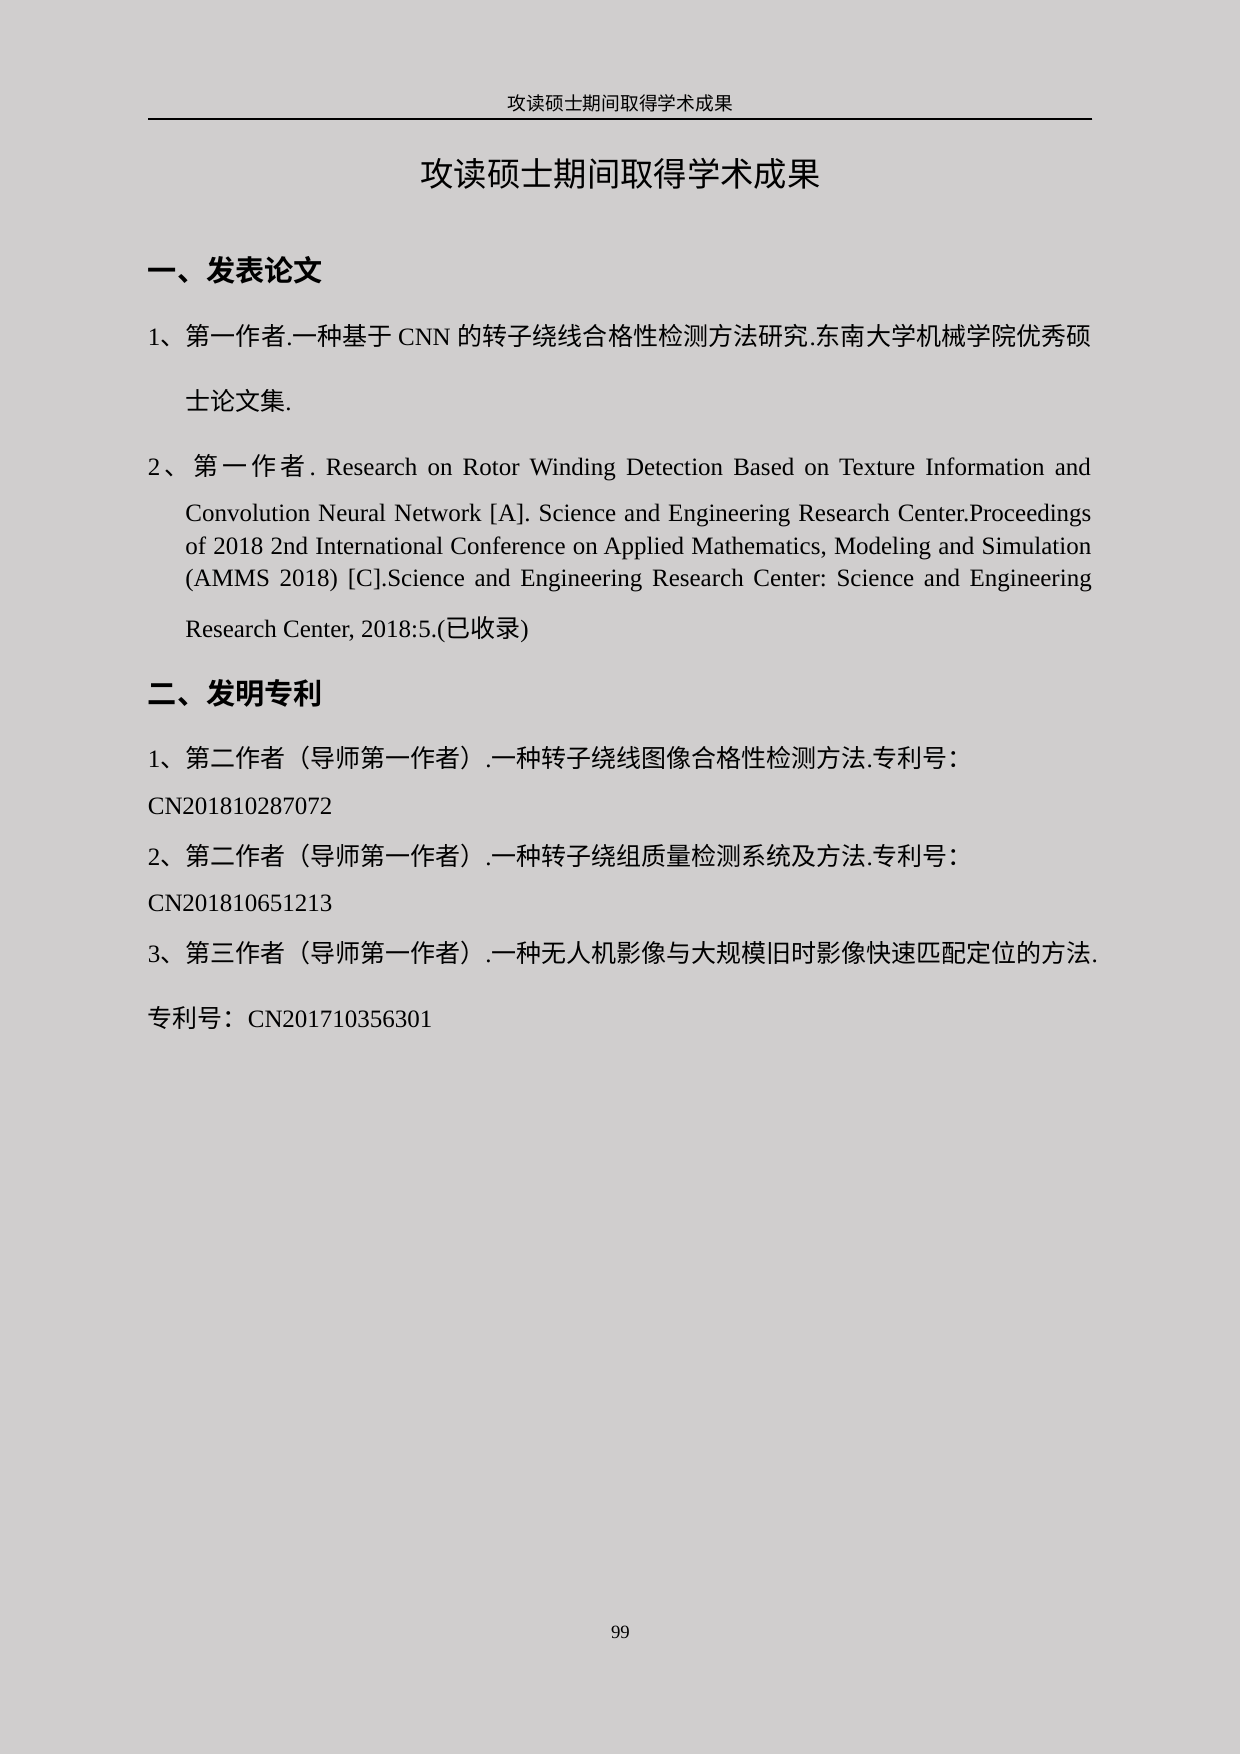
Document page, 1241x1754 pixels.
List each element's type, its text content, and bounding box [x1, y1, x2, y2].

text 3、第三作者（导师第一作者）.一种无人机影像与大规模旧时影像快速匹配定位的方法.专利号：CN201710356301 [148, 919, 1092, 1049]
text 1、第一作者.一种基于CNN 的转子绕线合格性检测方法研究.东南大学机械学院优秀硕士论文集. [148, 302, 1092, 432]
text 二、发明专利 [148, 659, 1092, 724]
text 2、第二作者（导师第一作者）.一种转子绕组质量检测系统及方法.专利号：CN201810651213 [148, 822, 1092, 919]
text 一、发表论文 [148, 237, 1092, 302]
text 2、第一作者. Research on Rotor Winding Detection Based on Texture Information and Convolution Neural Network [A]. Science and Engineering Research Center.Proceedings of 2018 2nd International Conference on Applied Mathematics, Modeling and Simulation (AMMS 2018) [C].Science and Engineering Research Center: Science and Engineering Research Center, 2018:5.(已收录) [148, 432, 1092, 659]
text 攻读硕士期间取得学术成果 [148, 139, 1092, 204]
text 1、第二作者（导师第一作者）.一种转子绕线图像合格性检测方法.专利号：CN201810287072 [148, 724, 1092, 822]
